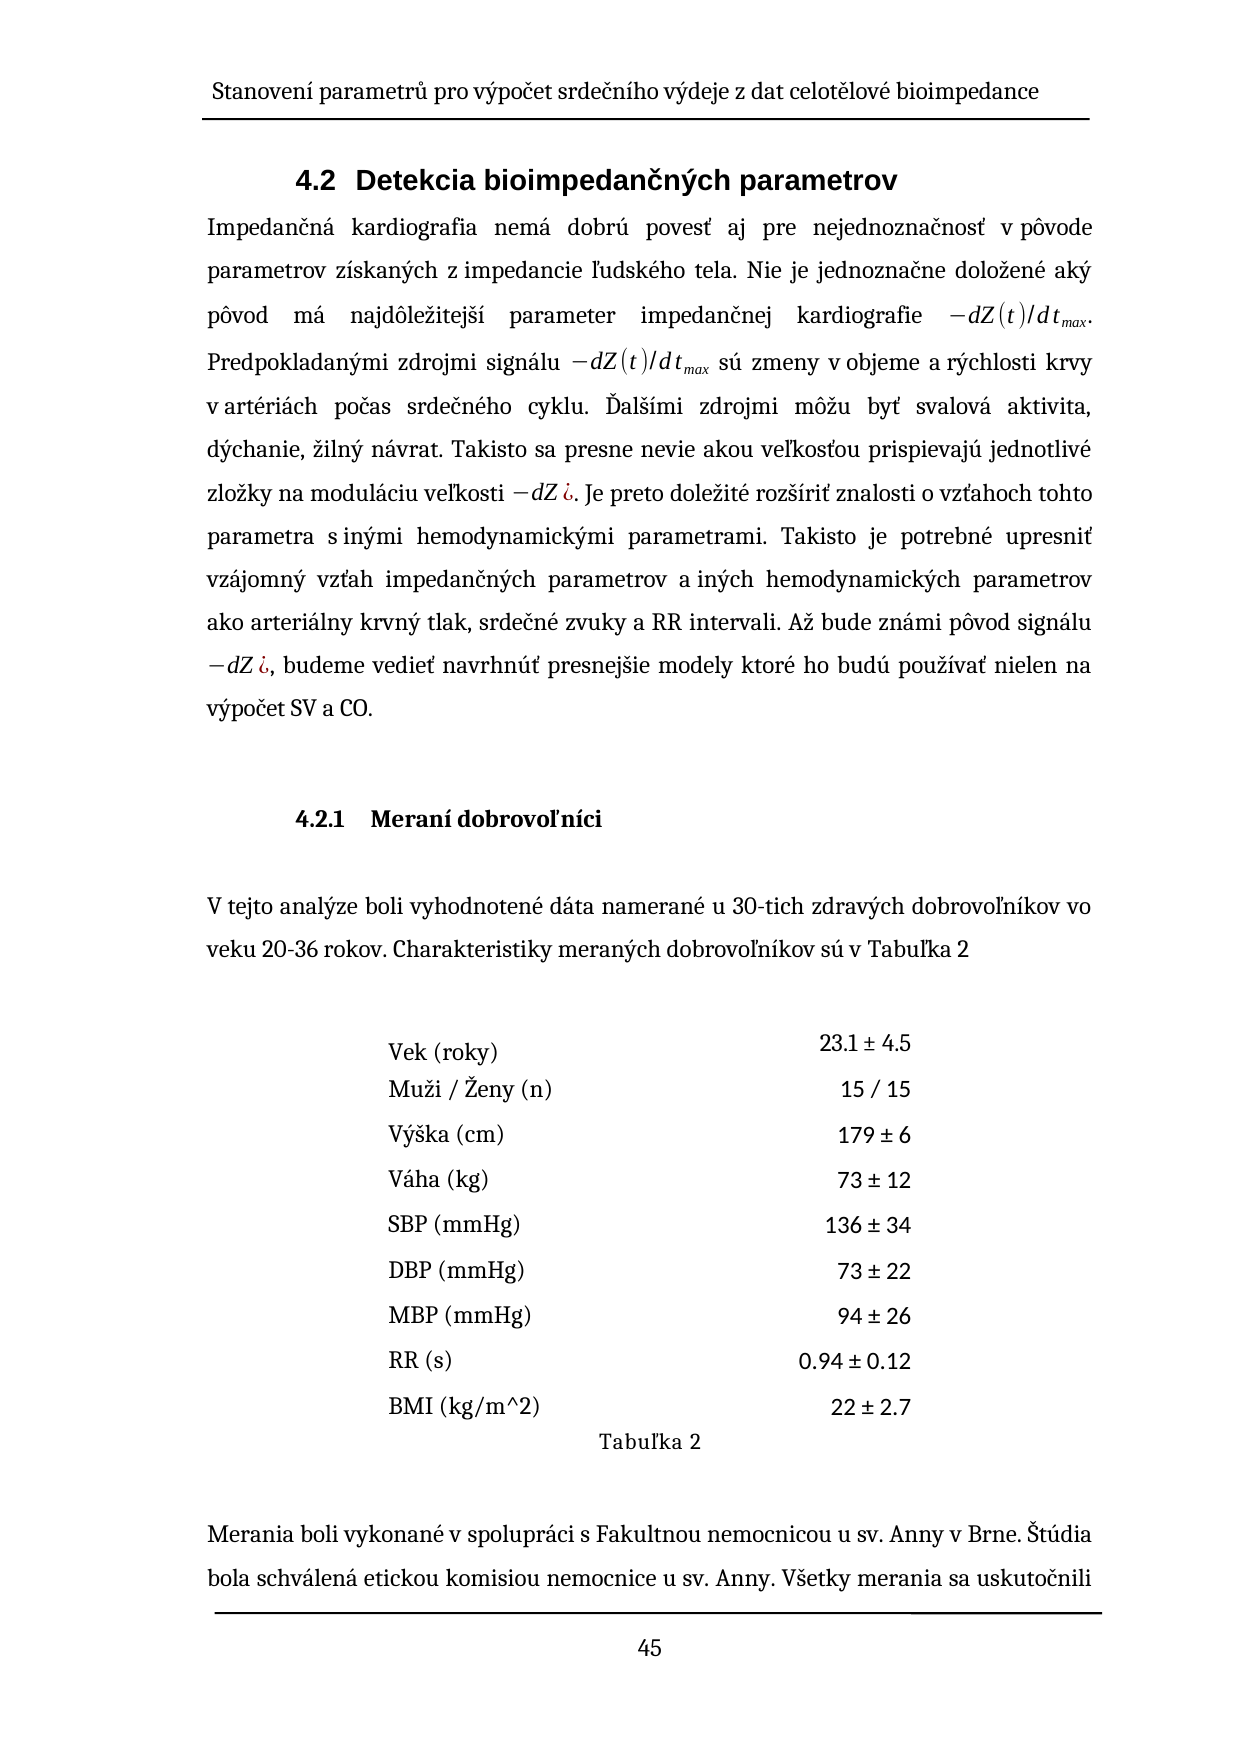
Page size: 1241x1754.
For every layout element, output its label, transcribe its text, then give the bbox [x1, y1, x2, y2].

text Tabuľka 2 [207, 1429, 1092, 1455]
table_header 23.1 ± 4.5 [645, 1021, 918, 1066]
table_cell 73 ± 22 [645, 1248, 918, 1293]
table_cell 136 ± 34 [645, 1202, 918, 1247]
table_cell 22 ± 2.7 [645, 1384, 918, 1429]
table_cell 94 ± 26 [645, 1293, 918, 1338]
text V tejto analýze boli vyhodnotené dáta namerané u 30-tich zdravých dobrovoľníkov vo veku 20-36 rokov. Charakteristiky meraných dobrovoľníkov sú v Tabuľka 1 [207, 892, 1092, 963]
table_cell RR (s) [381, 1338, 645, 1383]
table_header Vek (roky) [381, 1021, 645, 1066]
table_cell 73 ± 12 [645, 1157, 918, 1202]
table_cell Muži / Ženy (n) [381, 1066, 645, 1112]
text Impedančná kardiografia nemá dobrú povesť aj pre nejednoznačnosť v pôvode parametrov získaných z impedancie ľudského tela. Nie je jednoznačne doložené aký pôvod má najdôležitejší parameter impedančnej kardiografie . Predpokladanými zdrojmi signálu sú zmeny v objeme a rýchlosti krvy v artériách počas srdečného cyklu. Ďalšími zdrojmi môžu byť svalová aktivita, dýchanie, žilný návrat. Takisto sa presne nevie akou veľkosťou prispievajú jednotlivé zložky na moduláciu veľkosti . Je preto doležité rozšíriť znalosti o vzťahoch tohto parametra s inými hemodynamickými parametrami. Takisto je potrebné upresniť vzájomný vzťah impedančných parametrov a iných hemodynamických parametrov ako arteriálny krvný tlak, srdečné zvuky a RR intervali. Až bude známi pôvod signálu , budeme vedieť navrhnúť presnejšie modely ktoré ho budú používať nielen na výpočet SV a CO. [207, 213, 1092, 723]
table_cell 179 ± 6 [645, 1112, 918, 1157]
table_cell DBP (mmHg) [381, 1248, 645, 1293]
table_cell BMI (kg/m^2) [381, 1384, 645, 1429]
table_cell Váha (kg) [381, 1157, 645, 1202]
table_cell Výška (cm) [381, 1112, 645, 1157]
subtitle Meraní dobrovoľníci [295, 805, 1092, 834]
table_cell 15 / 15 [645, 1066, 918, 1112]
table_cell 0.94 ± 0.12 [645, 1338, 918, 1383]
table_cell SBP (mmHg) [381, 1202, 645, 1247]
subtitle Detekcia bioimpedančných parametrov [295, 163, 1092, 196]
table_cell MBP (mmHg) [381, 1293, 645, 1338]
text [207, 1520, 1092, 1592]
